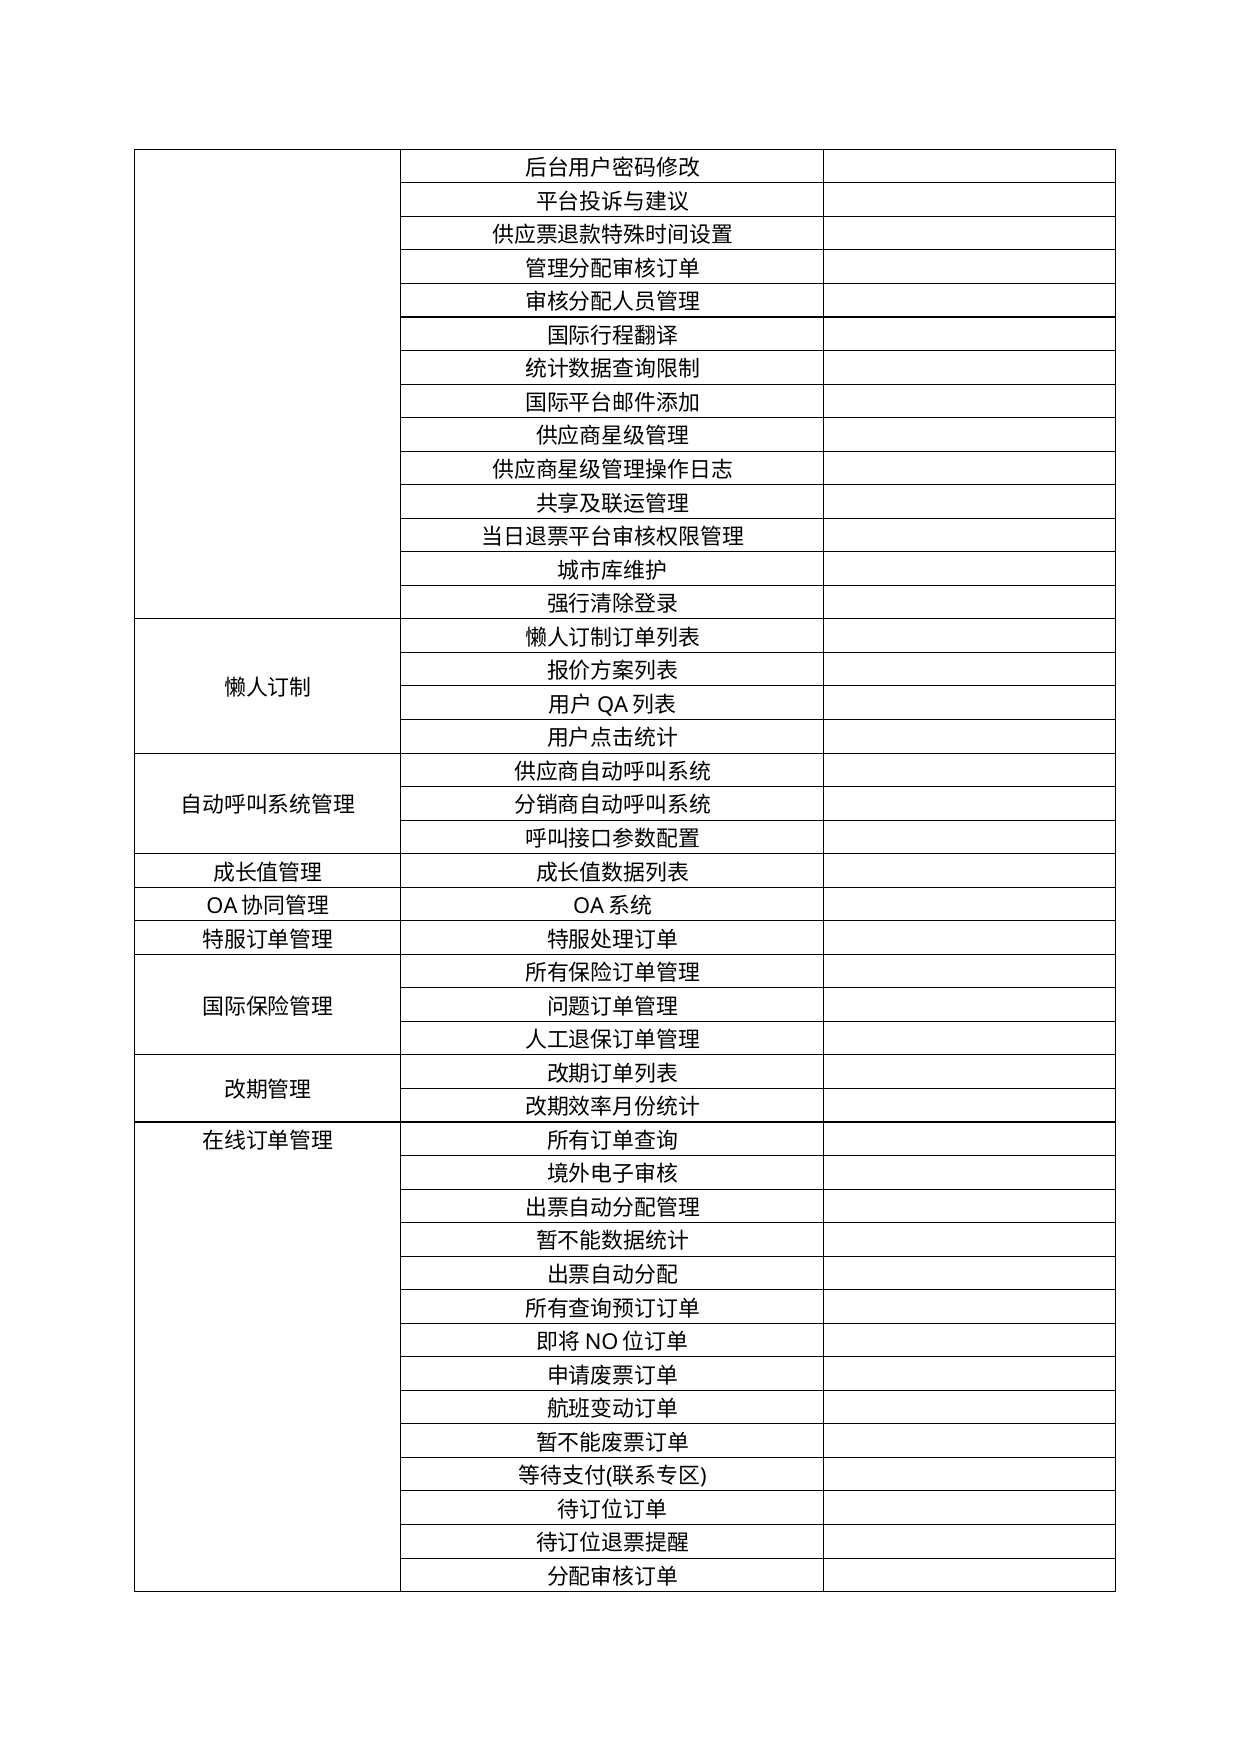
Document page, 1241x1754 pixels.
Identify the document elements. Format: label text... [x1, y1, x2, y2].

table_cell [824, 418, 1115, 451]
table_cell [824, 1391, 1115, 1423]
table_cell [824, 519, 1115, 551]
table_cell 改期管理 [135, 1055, 400, 1121]
table_cell [824, 1424, 1115, 1457]
table_cell [824, 821, 1115, 853]
table_cell [824, 1156, 1115, 1188]
table_cell 人工退保订单管理 [401, 1022, 823, 1054]
table_cell 暂不能数据统计 [401, 1223, 823, 1256]
table_cell OA协同管理 [135, 888, 400, 920]
table_cell [824, 1257, 1115, 1289]
table_cell 强行清除登录 [401, 586, 823, 618]
table_cell 供应票退款特殊时间设置 [401, 217, 823, 249]
table_cell [824, 787, 1115, 819]
table_cell [824, 485, 1115, 518]
table_cell OA系统 [401, 888, 823, 920]
table_cell 供应商星级管理 [401, 418, 823, 451]
table_cell 出票自动分配 [401, 1257, 823, 1289]
table_cell [824, 351, 1115, 383]
table_cell 在线订单管理 [135, 1123, 400, 1591]
table_cell [824, 854, 1115, 887]
table_cell 出票自动分配管理 [401, 1190, 823, 1222]
table_cell 管理分配审核订单 [401, 250, 823, 283]
table_cell [824, 250, 1115, 283]
table_cell 统计数据查询限制 [401, 351, 823, 383]
table_cell 申请废票订单 [401, 1357, 823, 1390]
table_cell [824, 1525, 1115, 1557]
table_cell [824, 720, 1115, 752]
table_cell 懒人订制 [135, 619, 400, 752]
table_cell 特服订单管理 [135, 921, 400, 954]
table_cell 供应商星级管理操作日志 [401, 452, 823, 484]
table_cell [824, 955, 1115, 987]
table_cell 平台投诉与建议 [401, 183, 823, 216]
table_cell 共享及联运管理 [401, 485, 823, 518]
table_cell [824, 1055, 1115, 1088]
table_cell [824, 586, 1115, 618]
table_cell 呼叫接口参数配置 [401, 821, 823, 853]
table_cell [824, 619, 1115, 652]
table_cell 报价方案列表 [401, 653, 823, 685]
table_cell [824, 150, 1115, 182]
table_cell [824, 217, 1115, 249]
table_cell [824, 921, 1115, 954]
table_cell [824, 552, 1115, 585]
table_cell [824, 452, 1115, 484]
table_cell [824, 1290, 1115, 1323]
table_cell 航班变动订单 [401, 1391, 823, 1423]
table_cell [824, 888, 1115, 920]
table_cell [824, 1190, 1115, 1222]
table_cell [824, 1022, 1115, 1054]
table_cell 当日退票平台审核权限管理 [401, 519, 823, 551]
table_cell 分销商自动呼叫系统 [401, 787, 823, 819]
table_cell 即将NO位订单 [401, 1324, 823, 1356]
table_cell 所有查询预订订单 [401, 1290, 823, 1323]
table_cell [824, 1223, 1115, 1256]
table_cell 成长值数据列表 [401, 854, 823, 887]
table_cell [824, 1357, 1115, 1390]
table_cell 成长值管理 [135, 854, 400, 887]
table_cell 境外电子审核 [401, 1156, 823, 1188]
table_cell 改期订单列表 [401, 1055, 823, 1088]
table_cell 分配审核订单 [401, 1559, 823, 1591]
table_cell [824, 686, 1115, 719]
table_cell [824, 284, 1115, 316]
table_cell [824, 1123, 1115, 1155]
table_cell 改期效率月份统计 [401, 1089, 823, 1121]
table_cell [824, 183, 1115, 216]
table_cell 所有保险订单管理 [401, 955, 823, 987]
table_cell 问题订单管理 [401, 988, 823, 1021]
table_cell 国际行程翻译 [401, 318, 823, 350]
table_cell [824, 1491, 1115, 1524]
table_cell 城市库维护 [401, 552, 823, 585]
table_cell [824, 988, 1115, 1021]
table_cell 用户QA列表 [401, 686, 823, 719]
table_cell 国际保险管理 [135, 955, 400, 1054]
table_cell [824, 1458, 1115, 1490]
table_cell 国际平台邮件添加 [401, 385, 823, 417]
table_cell [824, 1089, 1115, 1121]
table_cell 后台用户密码修改 [401, 150, 823, 182]
table_cell 所有订单查询 [401, 1123, 823, 1155]
table_cell 用户点击统计 [401, 720, 823, 752]
table_cell 待订位退票提醒 [401, 1525, 823, 1557]
table_cell 懒人订制订单列表 [401, 619, 823, 652]
table_cell [824, 385, 1115, 417]
table_cell 审核分配人员管理 [401, 284, 823, 316]
table_cell [824, 754, 1115, 786]
table_cell 暂不能废票订单 [401, 1424, 823, 1457]
table_cell 特服处理订单 [401, 921, 823, 954]
table_cell [824, 318, 1115, 350]
table_cell [824, 653, 1115, 685]
table_cell 待订位订单 [401, 1491, 823, 1524]
table_cell 等待支付(联系专区) [401, 1458, 823, 1490]
table_cell [824, 1559, 1115, 1591]
table_cell 自动呼叫系统管理 [135, 754, 400, 853]
table_cell [824, 1324, 1115, 1356]
table_cell 供应商自动呼叫系统 [401, 754, 823, 786]
